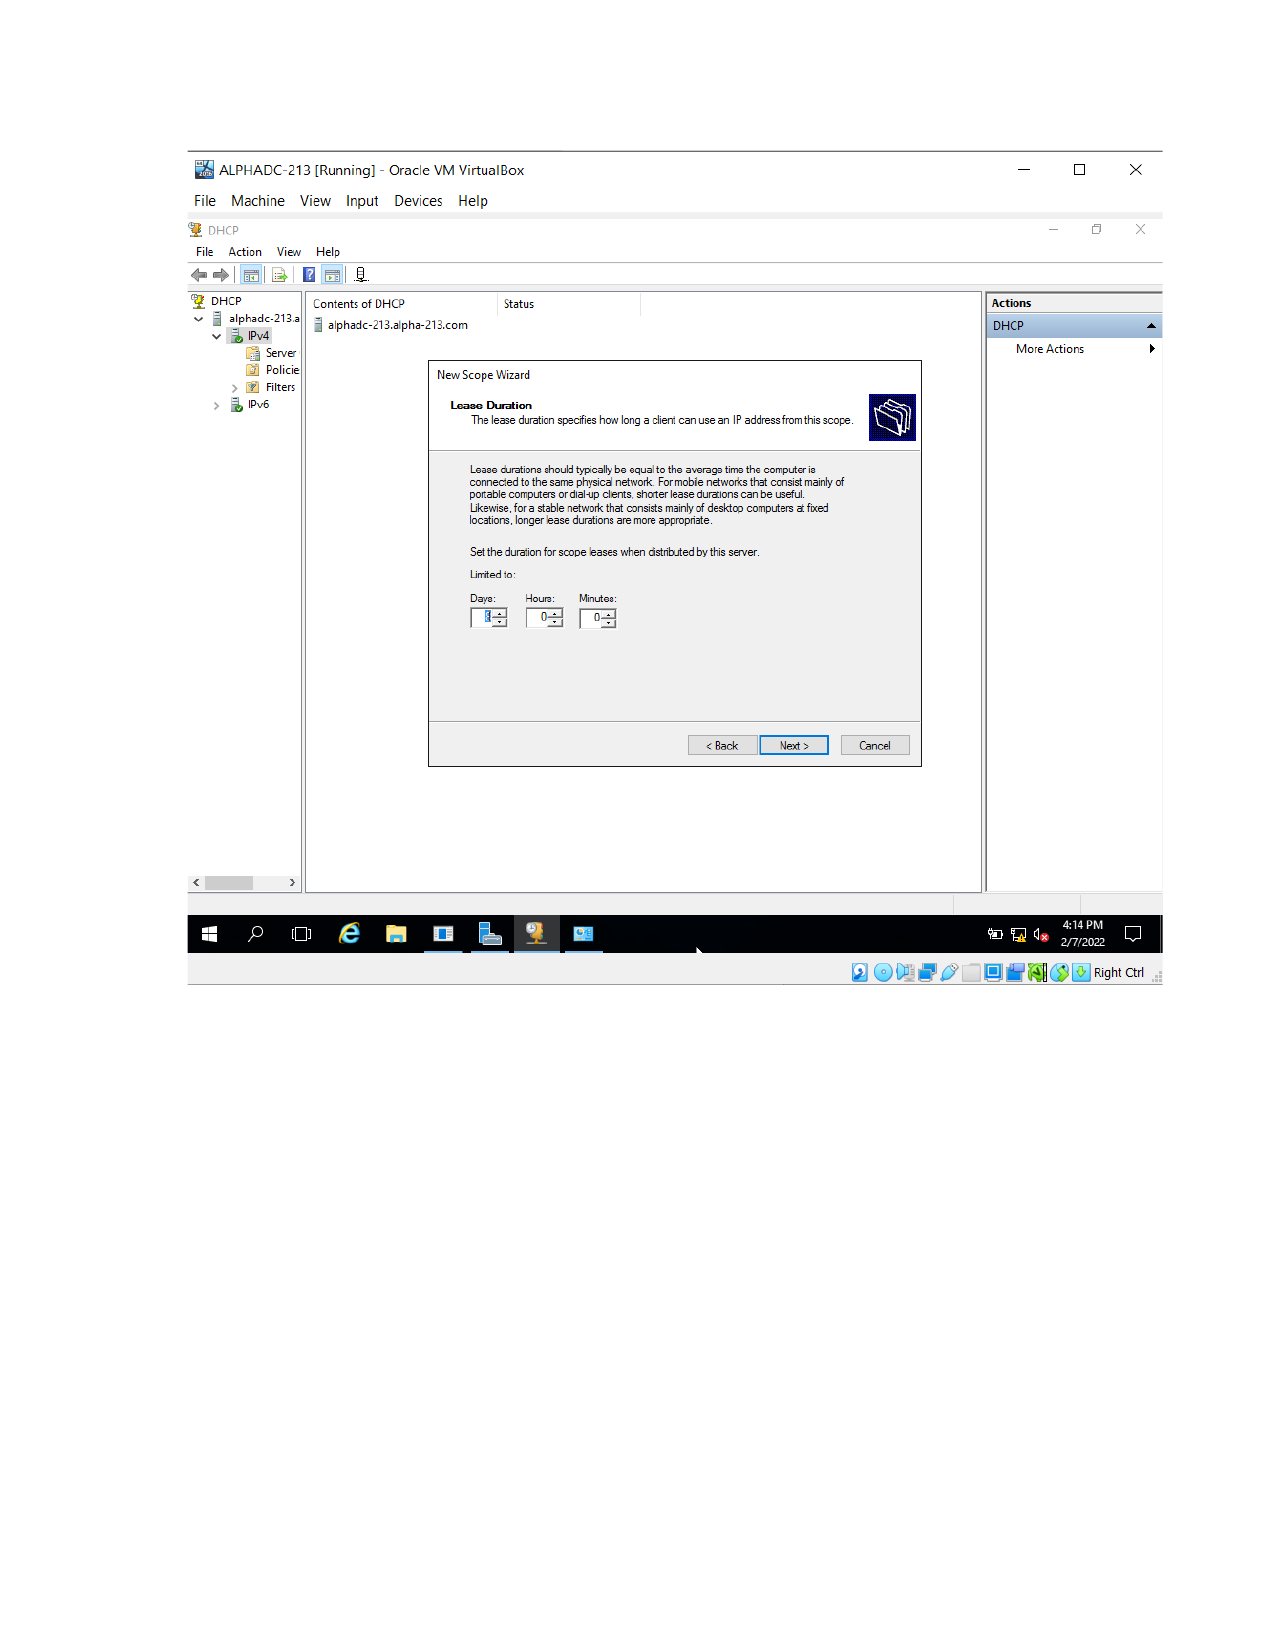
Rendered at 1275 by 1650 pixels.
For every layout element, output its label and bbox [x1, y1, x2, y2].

picture [187, 150, 1163, 985]
